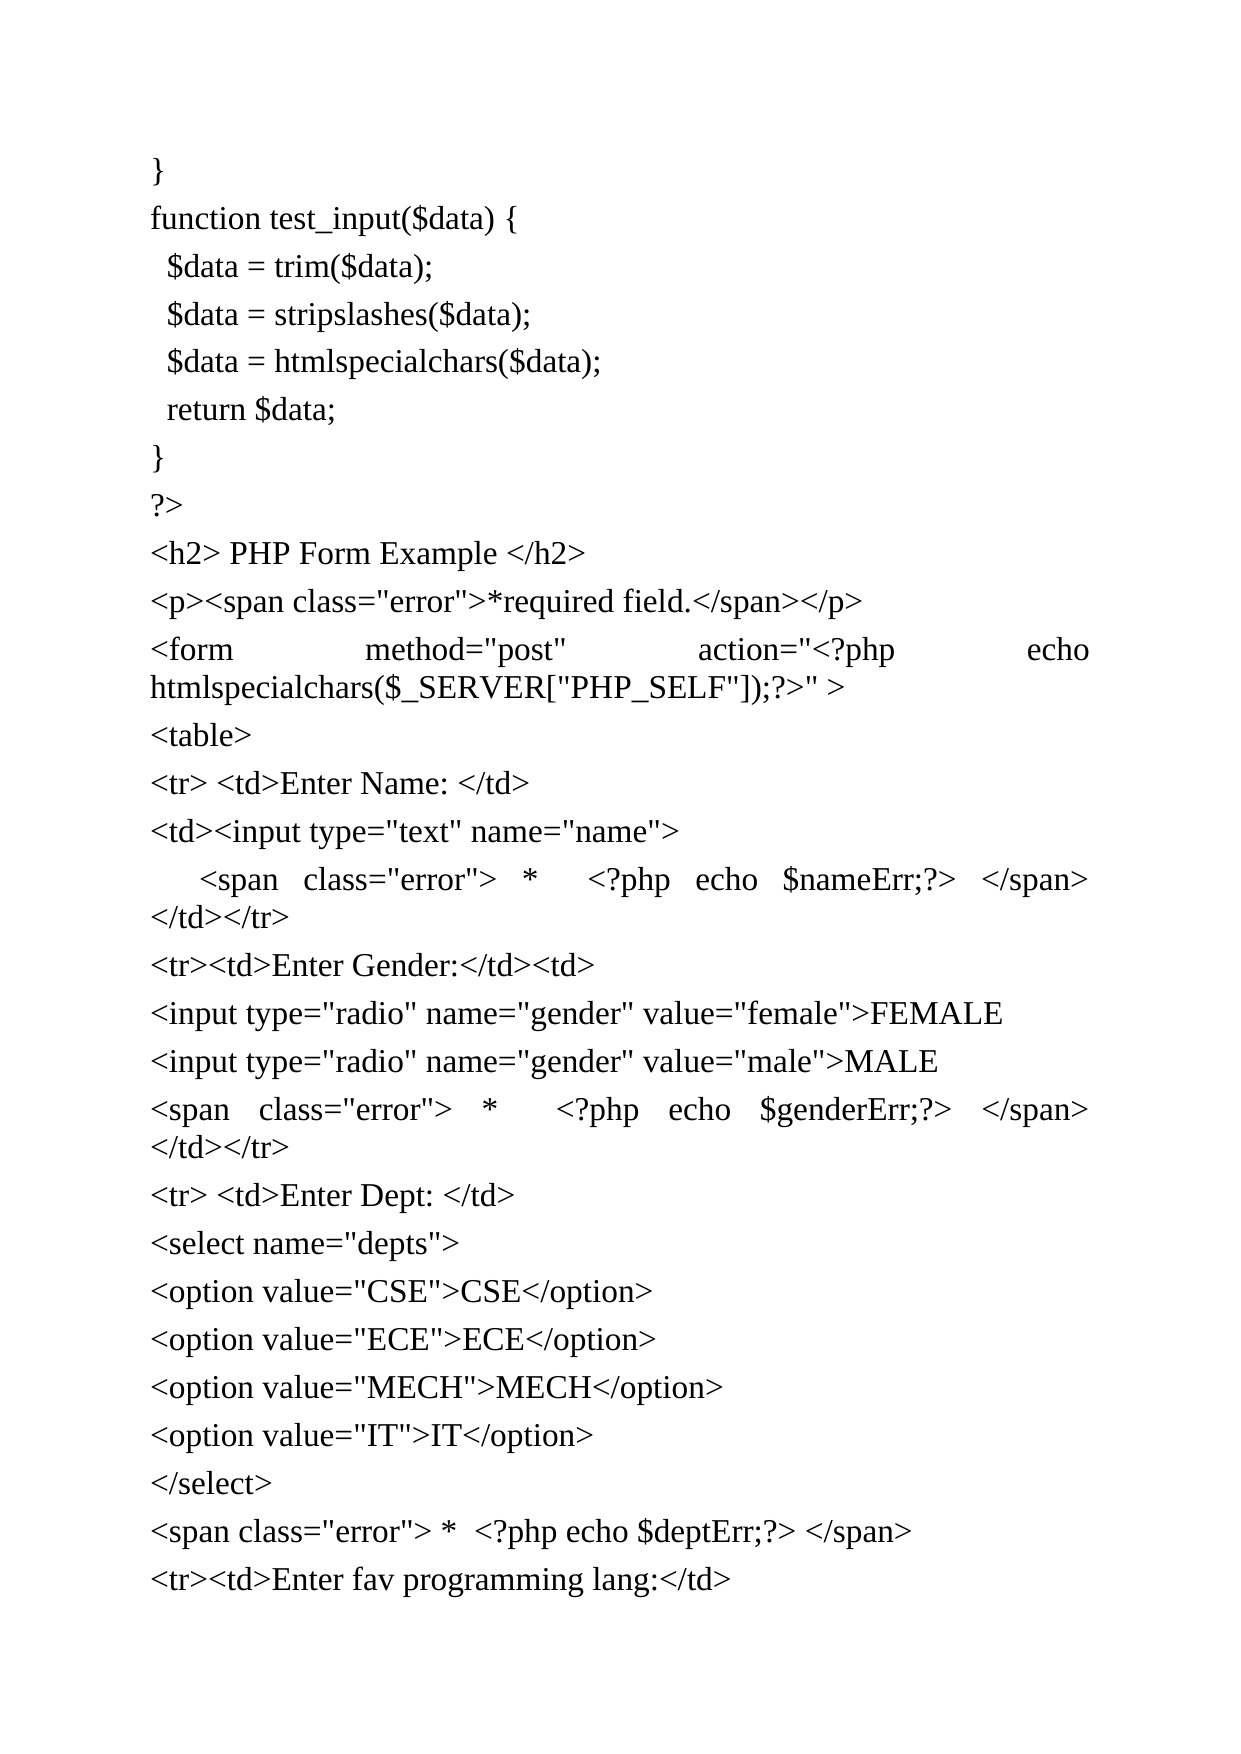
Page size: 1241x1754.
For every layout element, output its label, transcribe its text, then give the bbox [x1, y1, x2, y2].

text <option value="CSE">CSE</option> [150, 1271, 1090, 1309]
text $data = trim($data); [150, 246, 1090, 284]
text <option value="IT">IT</option> [150, 1415, 1090, 1453]
text <p><span class="error">*required field.</span></p> [150, 581, 1090, 619]
text } [150, 437, 1090, 476]
text <span class="error"> * <?php echo $nameErr;?> </span> </td></tr> [150, 859, 1090, 936]
text <tr> <td>Enter Dept: </td> [150, 1175, 1090, 1214]
text <form method="post" action="<?php echo htmlspecialchars($_SERVER["PHP_SELF"]);?>" > [150, 629, 1090, 706]
text function test_input($data) { [150, 198, 1090, 236]
text </select> [150, 1463, 1090, 1501]
text $data = htmlspecialchars($data); [150, 342, 1090, 380]
text <h2> PHP Form Example </h2> [150, 533, 1090, 572]
text <input type="radio" name="gender" value="male">MALE [150, 1041, 1090, 1079]
text <option value="MECH">MECH</option> [150, 1367, 1090, 1405]
text <tr> <td>Enter Name: </td> [150, 763, 1090, 802]
text <table> [150, 715, 1090, 754]
text $data = stripslashes($data); [150, 294, 1090, 332]
text <tr><td>Enter Gender:</td><td> [150, 945, 1090, 984]
text <option value="ECE">ECE</option> [150, 1319, 1090, 1357]
text <span class="error"> * <?php echo $deptErr;?> </span> [150, 1511, 1090, 1549]
text ?> [150, 485, 1090, 524]
text } [150, 150, 1090, 188]
text <input type="radio" name="gender" value="female">FEMALE [150, 993, 1090, 1032]
text return $data; [150, 389, 1090, 428]
text <span class="error"> * <?php echo $genderErr;?> </span> </td></tr> [150, 1089, 1090, 1166]
text <tr><td>Enter fav programming lang:</td> [150, 1559, 1090, 1597]
text <td><input type="text" name="name"> [150, 811, 1090, 849]
text <select name="depts"> [150, 1223, 1090, 1262]
